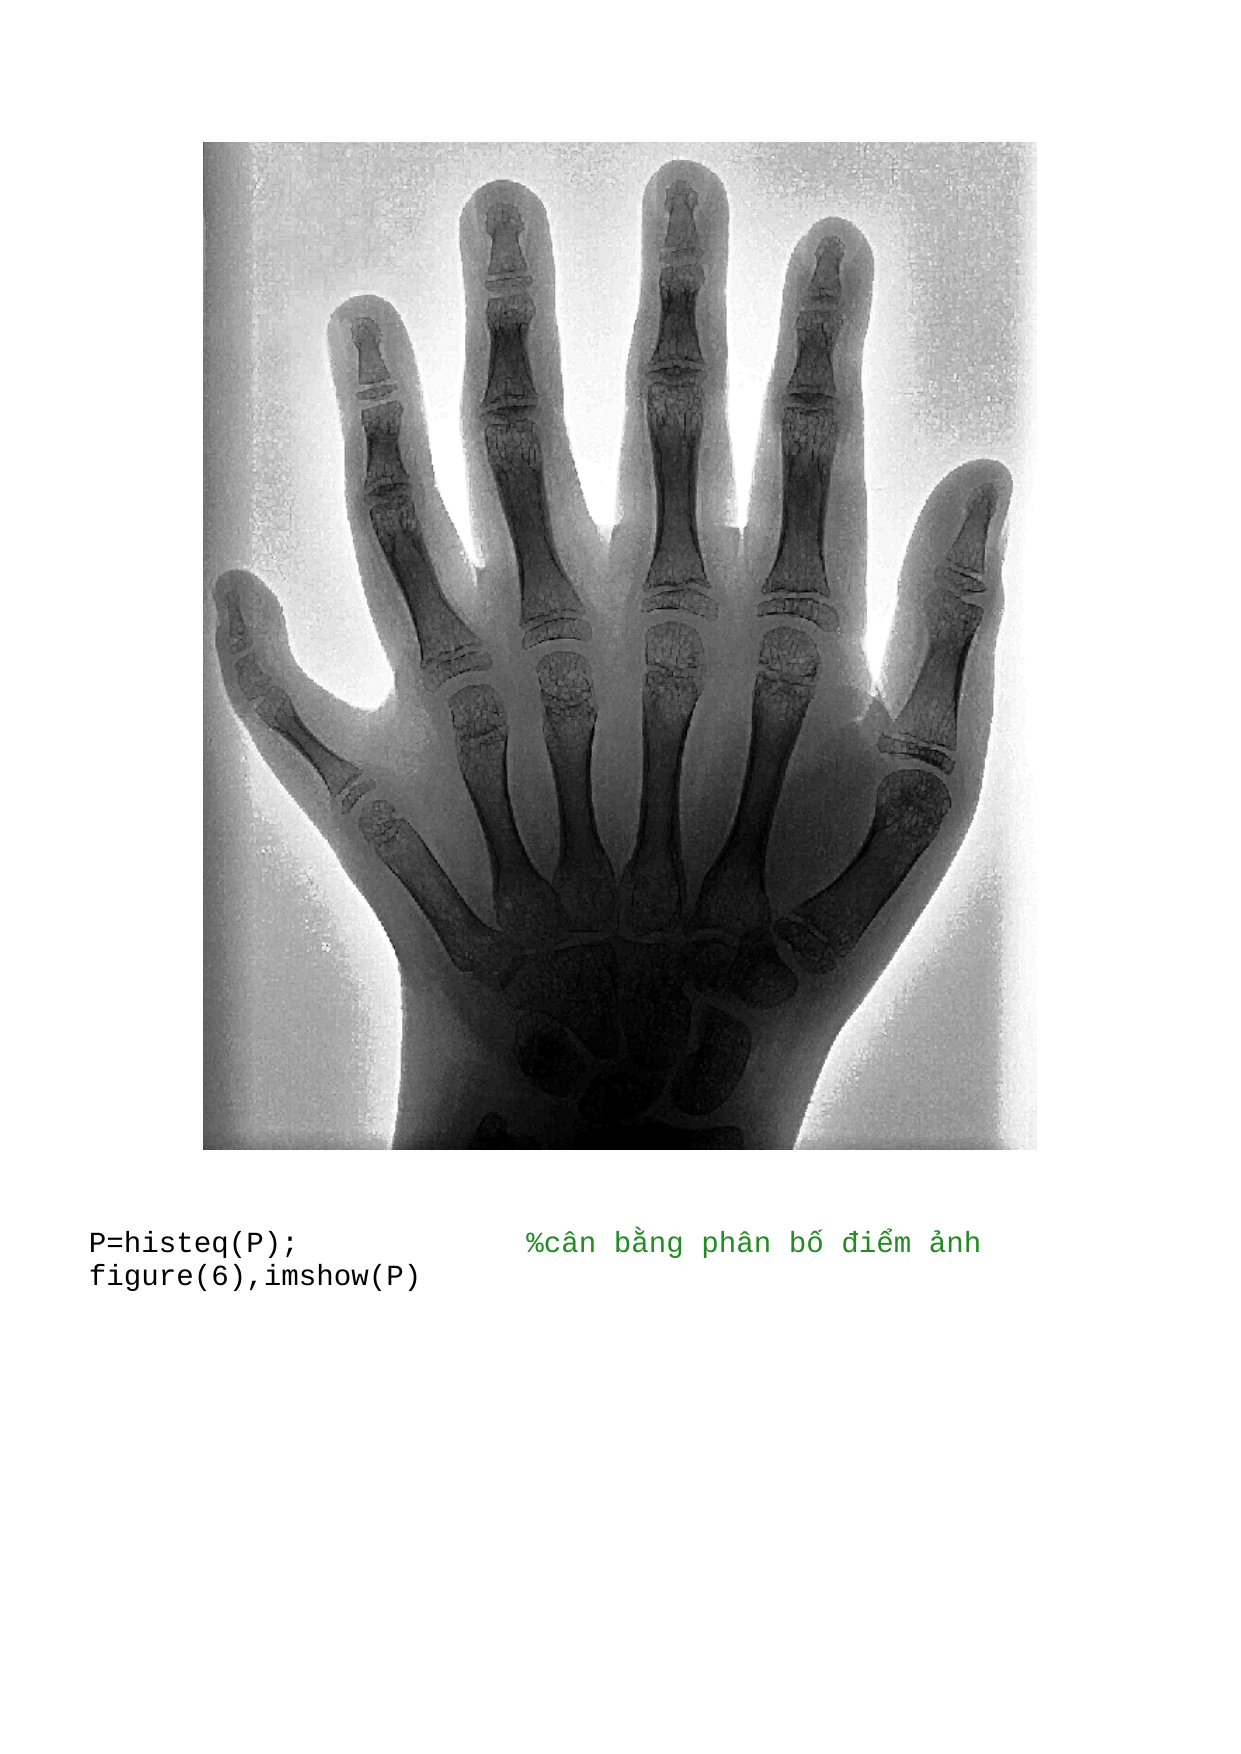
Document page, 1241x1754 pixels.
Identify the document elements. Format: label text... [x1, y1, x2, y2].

text P=histeq(P); %cân bằng phân bố điểm ảnh [89, 1228, 1152, 1261]
text figure(6),imshow(P) [89, 1261, 1152, 1294]
